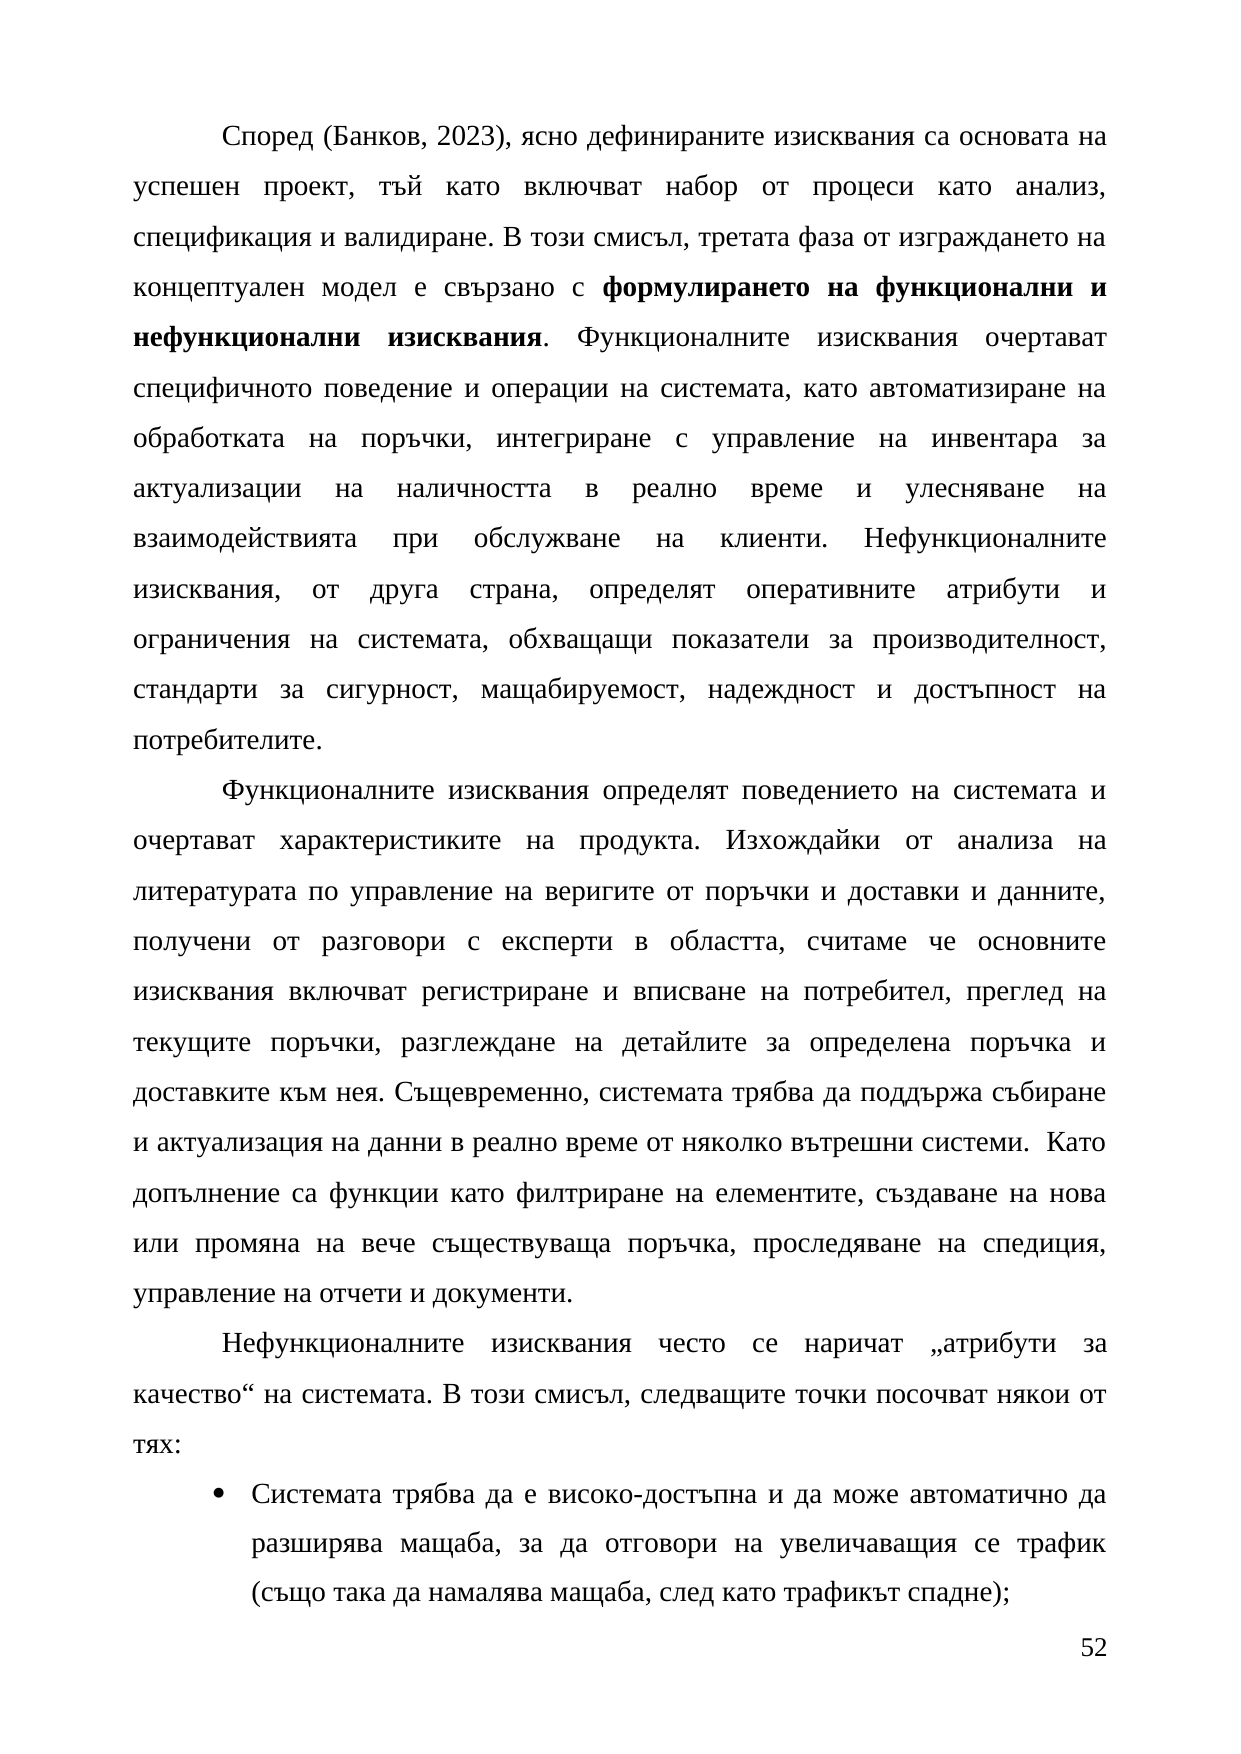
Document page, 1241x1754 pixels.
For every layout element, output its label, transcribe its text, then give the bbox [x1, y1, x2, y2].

list Системата трябва да е високо-достъпна и да може автоматично да разширява мащаба, за да отговори на увеличаващия се трафик (също така да намалява мащаба, след като трафикът спадне); [213, 1477, 1107, 1607]
text Функционалните изисквания определят поведението на системата и очертават характеристиките на продукта. Изхождайки от анализа на литературата по управление на веригите от поръчки и доставки и данните, получени от разговори с експерти в областта, считаме че основните изисквания включват регистриране и вписване на потребител, преглед на текущите поръчки, разглеждане на детайлите за определена поръчка и доставките към нея. Същевременно, системата трябва да поддържа събиране и актуализация на данни в реално време от няколко вътрешни системи. Като допълнение са функции като филтриране на елементите, създаване на нова или промяна на вече съществуваща поръчка, проследяване на спедиция, управление на отчети и документи. [133, 772, 1107, 1309]
text Според (Банков, 2023), ясно дефинираните изисквания са основата на успешен проект, тъй като включват набор от процеси като анализ, спецификация и валидиране. В този смисъл, третата фаза от изграждането на концептуален модел е свързано с формулирането на функционални и нефункционални изисквания. Функционалните изисквания очертават специфичното поведение и операции на системата, като автоматизиране на обработката на поръчки, интегриране с управление на инвентара за актуализации на наличността в реално време и улесняване на взаимодействията при обслужване на клиенти. Нефункционалните изисквания, от друга страна, определят оперативните атрибути и ограничения на системата, обхващащи показатели за производителност, стандарти за сигурност, мащабируемост, надеждност и достъпност на потребителите. [133, 118, 1107, 755]
text Нефункционалните изисквания често се наричат ​​„атрибути за качество“ на системата. В този смисъл, следващите точки посочват някои от тях: [133, 1326, 1107, 1460]
